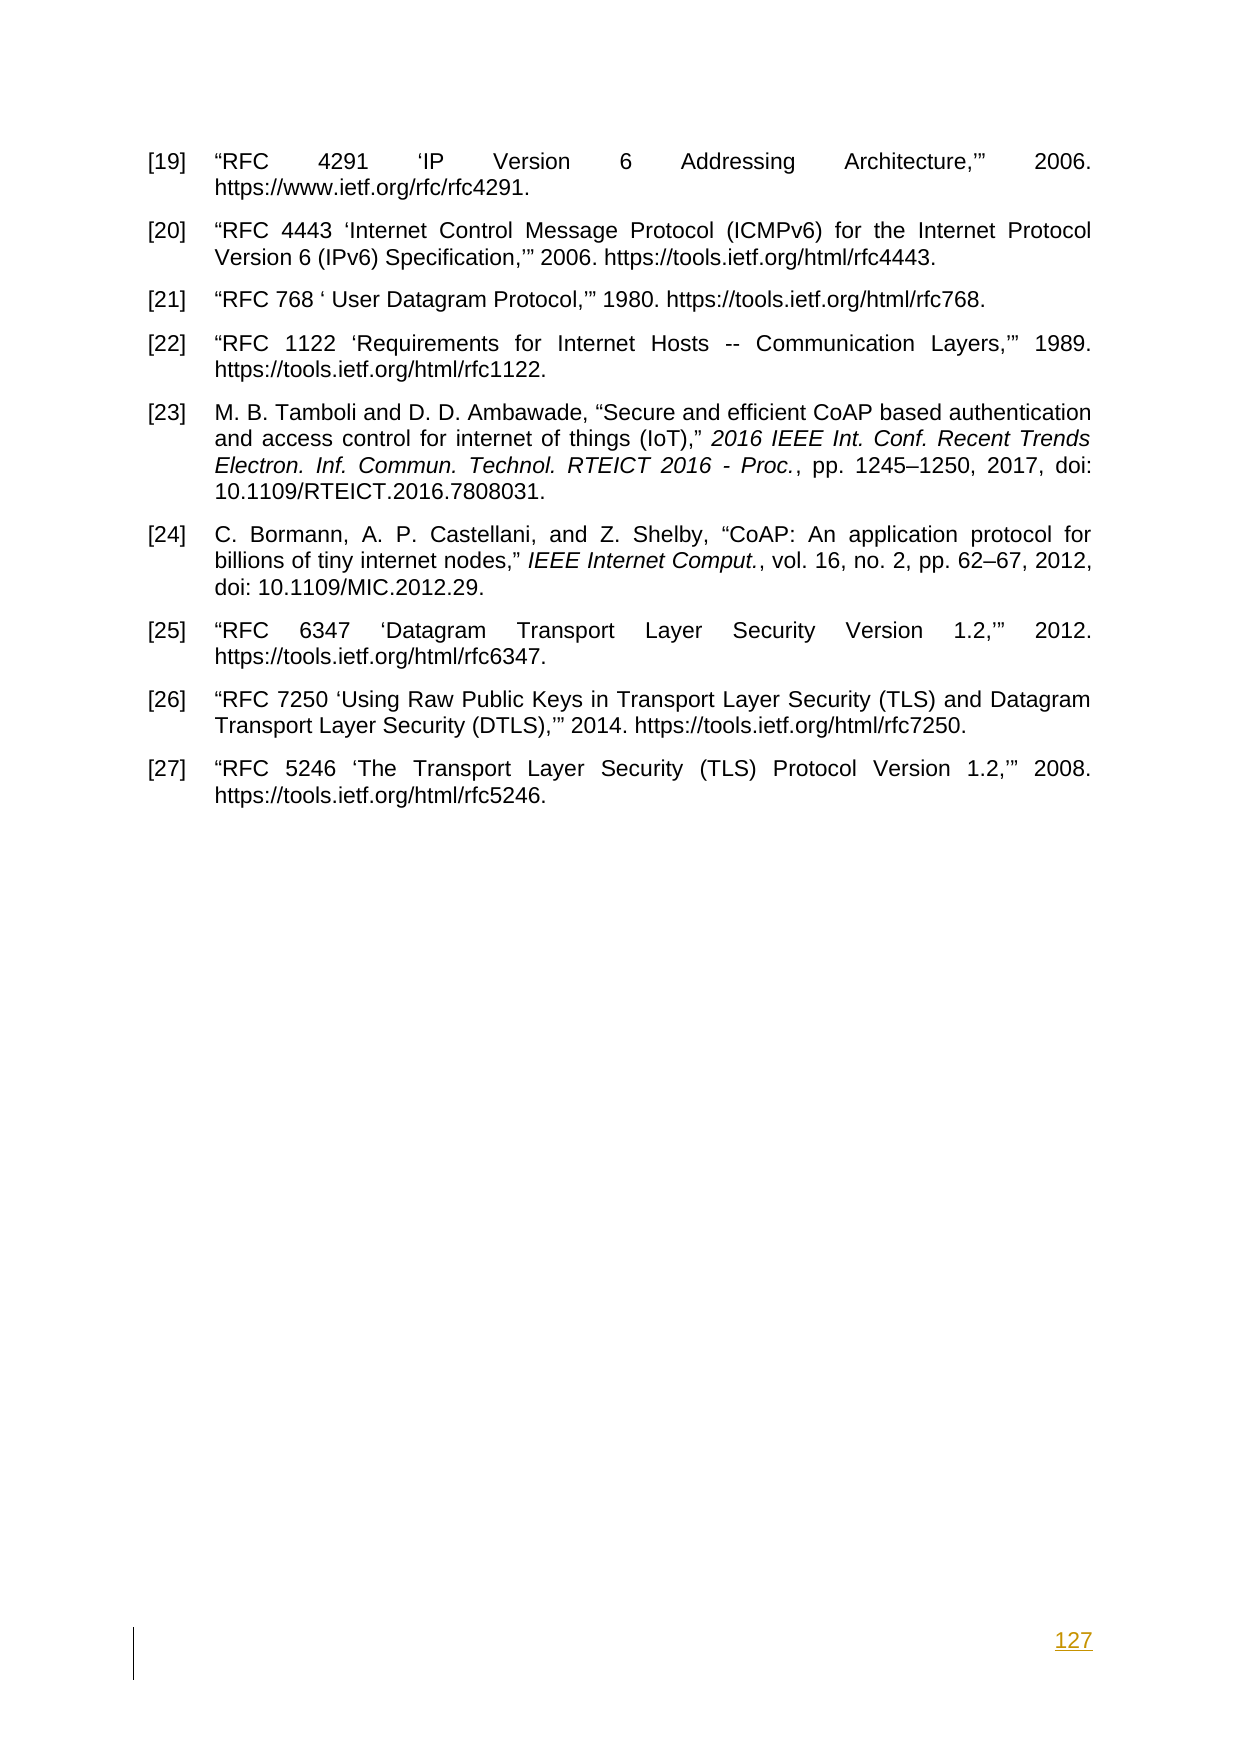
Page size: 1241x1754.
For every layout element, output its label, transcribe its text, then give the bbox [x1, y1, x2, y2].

text [22] “RFC 1122 ‘Requirements for Internet Hosts -- Communication Layers,’” 1989. https://tools.ietf.org/html/rfc1122. [148, 329, 1092, 382]
text [21] “RFC 768 ‘ User Datagram Protocol,’” 1980. https://tools.ietf.org/html/rfc768. [148, 286, 1092, 313]
text [20] “RFC 4443 ‘Internet Control Message Protocol (ICMPv6) for the Internet Protocol Version 6 (IPv6) Specification,’” 2006. https://tools.ietf.org/html/rfc4443. [148, 217, 1092, 270]
text [23] M. B. Tamboli and D. D. Ambawade, “Secure and efficient CoAP based authentication and access control for internet of things (IoT),” 2016 IEEE Int. Conf. Recent Trends Electron. Inf. Commun. Technol. RTEICT 2016 - Proc., pp. 1245–1250, 2017, doi: 10.1109/RTEICT.2016.7808031. [148, 399, 1092, 504]
text [19] “RFC 4291 ‘IP Version 6 Addressing Architecture,’” 2006. https://www.ietf.org/rfc/rfc4291. [148, 148, 1092, 200]
text [24] C. Bormann, A. P. Castellani, and Z. Shelby, “CoAP: An application protocol for billions of tiny internet nodes,” IEEE Internet Comput., vol. 16, no. 2, pp. 62–67, 2012, doi: 10.1109/MIC.2012.29. [148, 521, 1092, 600]
text [25] “RFC 6347 ‘Datagram Transport Layer Security Version 1.2,’” 2012. https://tools.ietf.org/html/rfc6347. [148, 617, 1092, 669]
text [26] “RFC 7250 ‘Using Raw Public Keys in Transport Layer Security (TLS) and Datagram Transport Layer Security (DTLS),’” 2014. https://tools.ietf.org/html/rfc7250. [148, 686, 1092, 739]
text [27] “RFC 5246 ‘The Transport Layer Security (TLS) Protocol Version 1.2,’” 2008. https://tools.ietf.org/html/rfc5246. [148, 755, 1092, 808]
